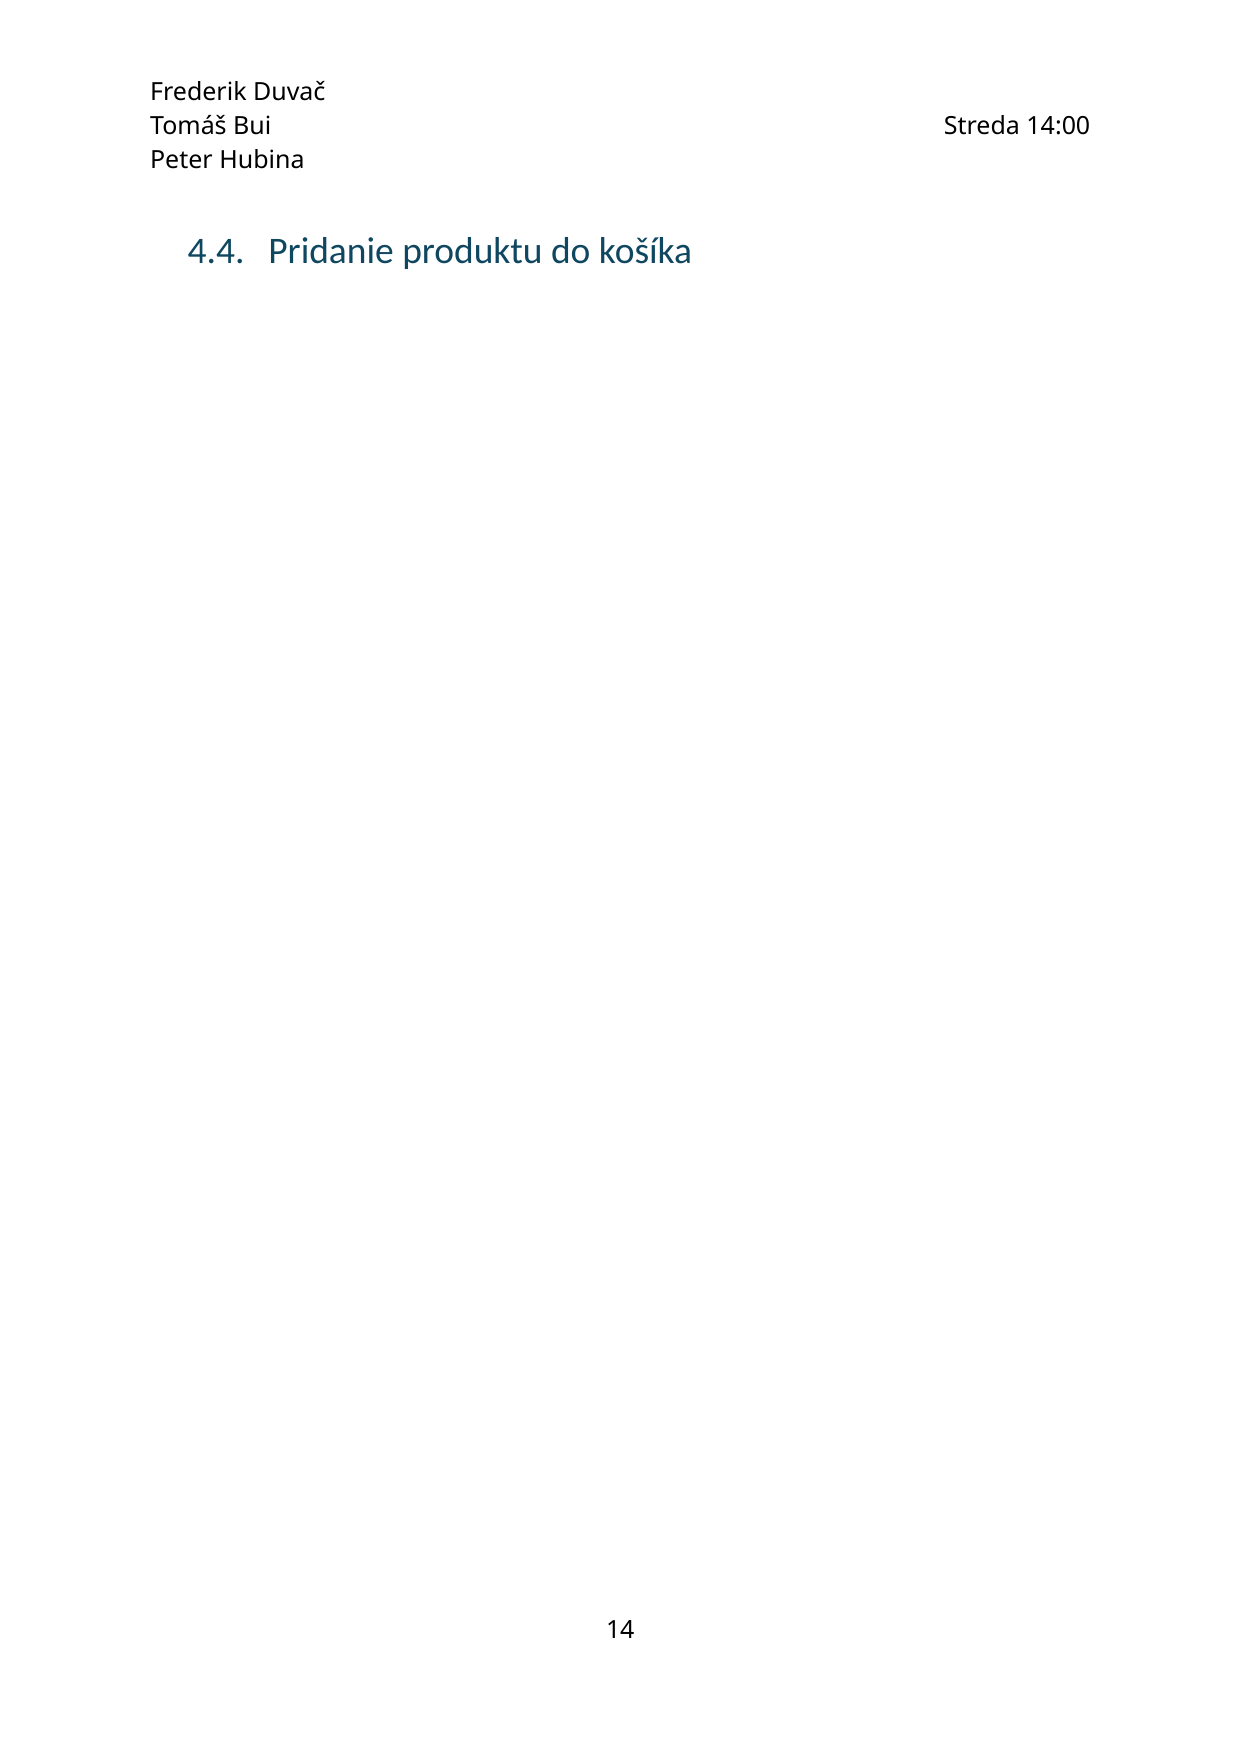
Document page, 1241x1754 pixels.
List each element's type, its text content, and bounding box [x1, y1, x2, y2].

subtitle Pridanie produktu do košíka [187, 227, 1090, 273]
